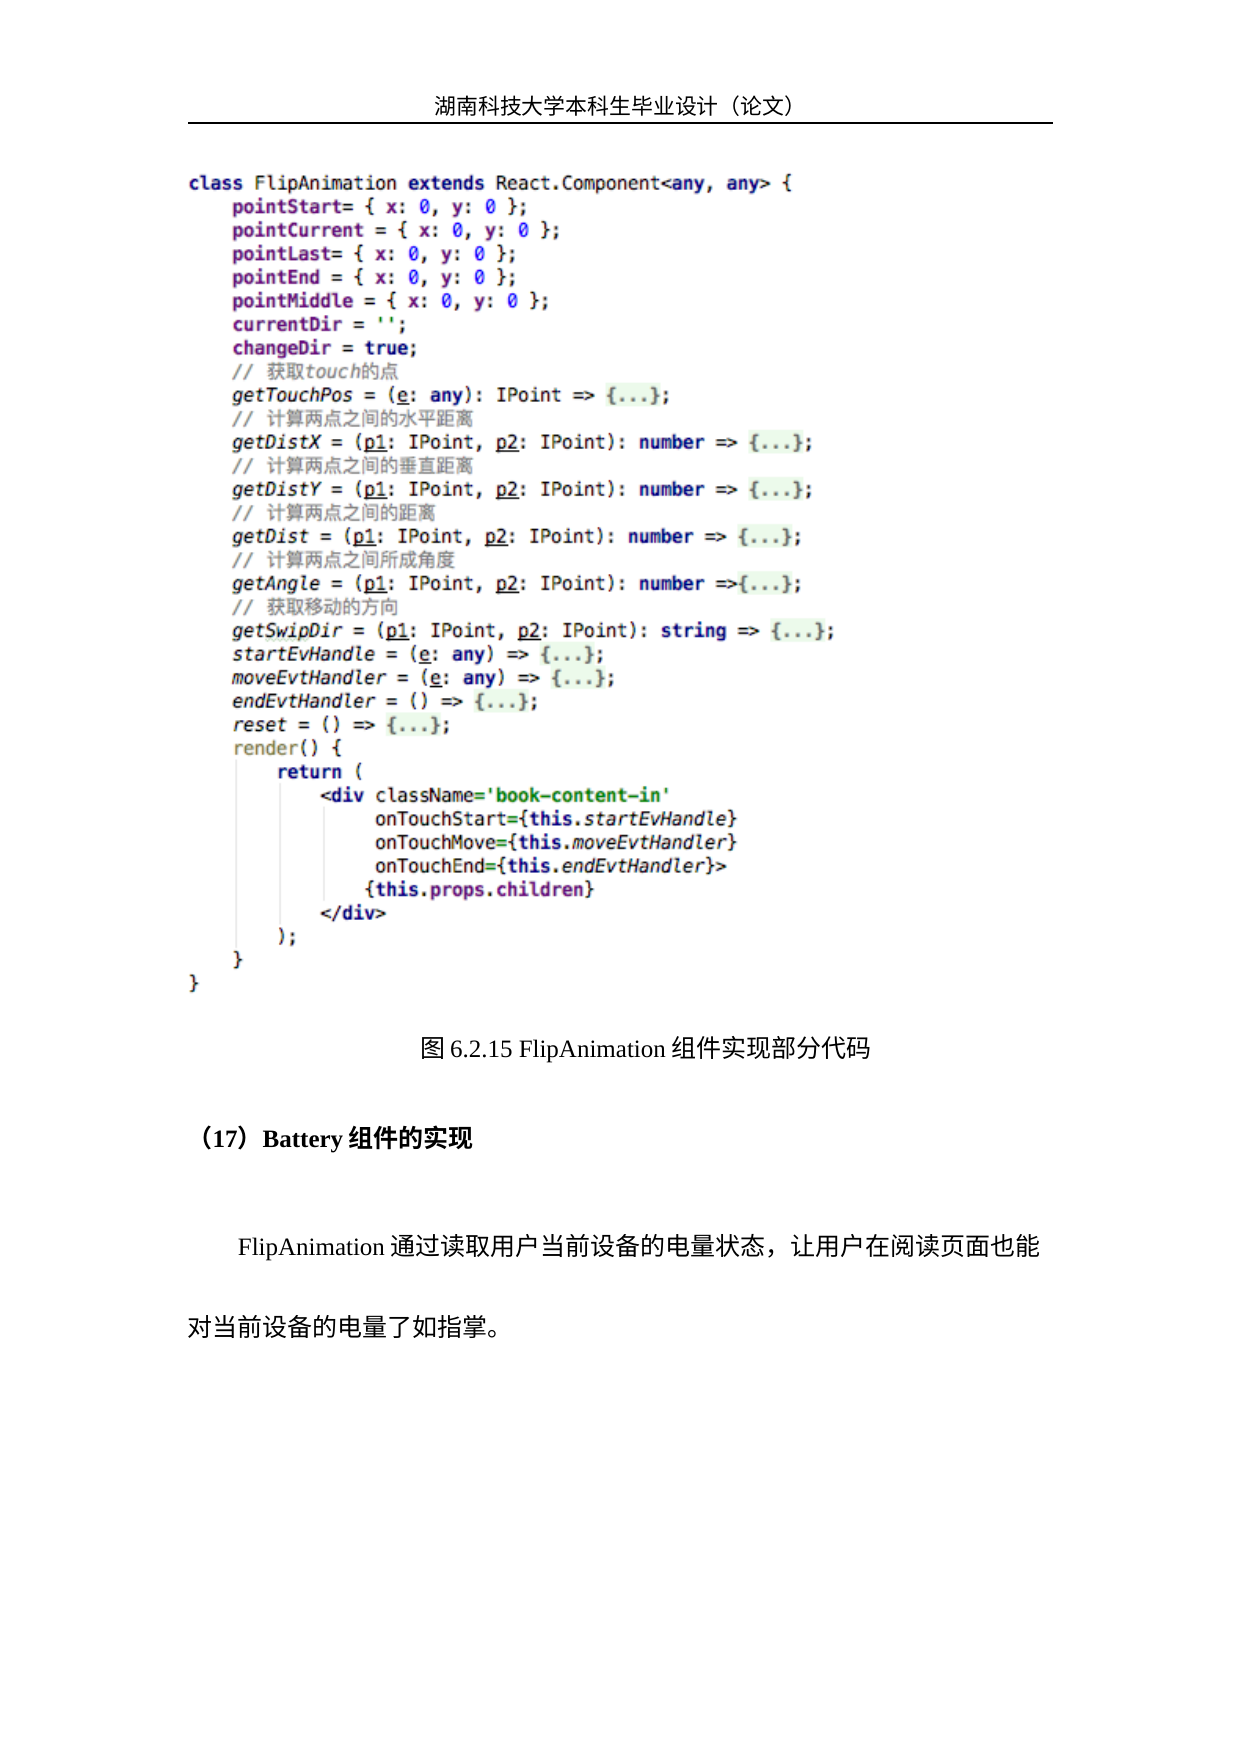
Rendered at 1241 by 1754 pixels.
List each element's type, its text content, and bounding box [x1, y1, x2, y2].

text 图6.2.15 FlipAnimation组件实现部分代码 [187, 1014, 1053, 1079]
picture [187, 169, 1053, 1000]
text （17）Battery组件的实现 [187, 1104, 1053, 1169]
text FlipAnimation通过读取用户当前设备的电量状态，让用户在阅读页面也能对当前设备的电量了如指掌。 [187, 1212, 1053, 1358]
